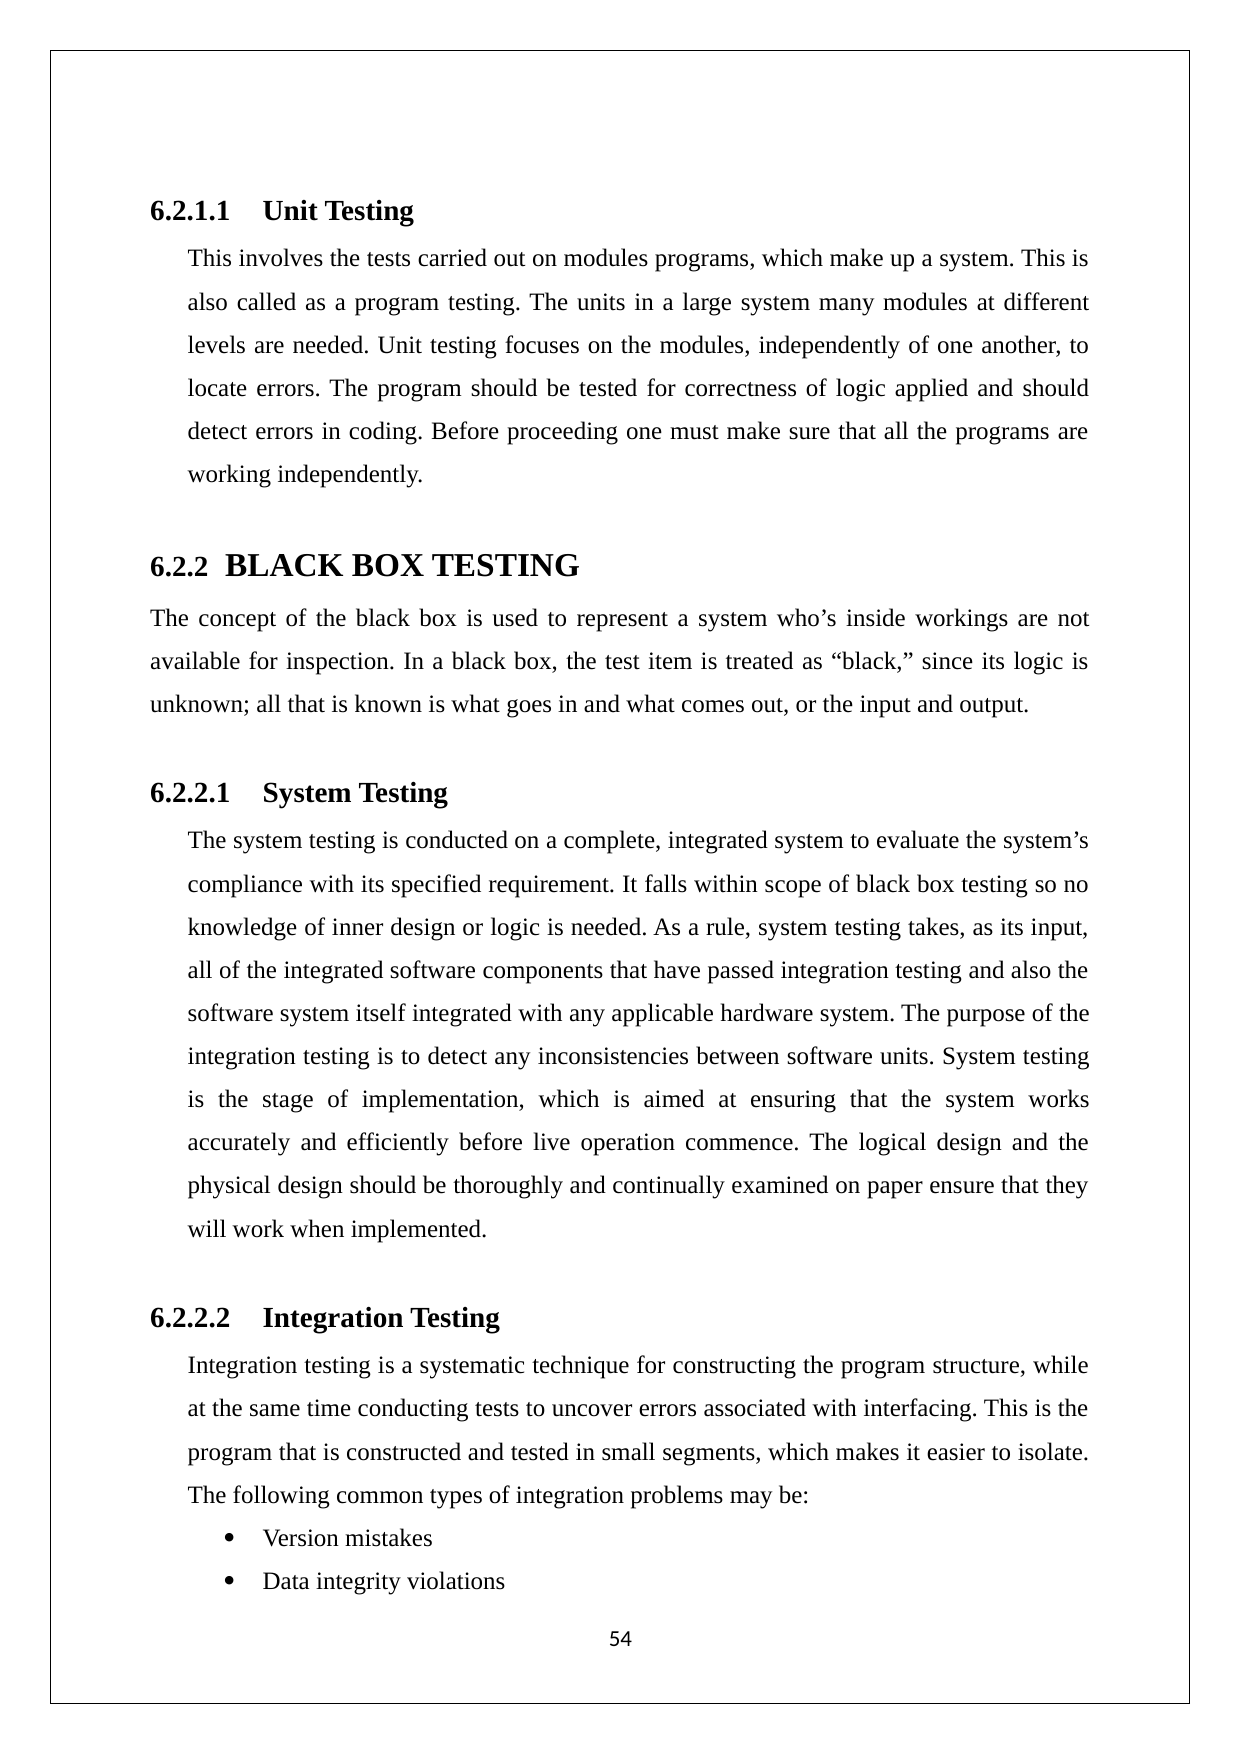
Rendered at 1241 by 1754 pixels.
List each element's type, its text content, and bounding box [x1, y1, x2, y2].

list Integration Testing [150, 1300, 1090, 1333]
list Data integrity violations [225, 1566, 1090, 1595]
list Version mistakes [225, 1523, 1090, 1552]
text Integration testing is a systematic technique for constructing the program structure, while at the same time conducting tests to uncover errors associated with interfacing. This is the program that is constructed and tested in small segments, which makes it easier to isolate. The following common types of integration problems may be: [187, 1350, 1090, 1508]
text This involves the tests carried out on modules programs, which make up a system. This is also called as a program testing. The units in a large system many modules at different levels are needed. Unit testing focuses on the modules, independently of one another, to locate errors. The program should be tested for correctness of logic applied and should detect errors in coding. Before proceeding one must make sure that all the programs are working independently. [187, 243, 1090, 488]
text The system testing is conducted on a complete, integrated system to evaluate the system’s compliance with its specified requirement. It falls within scope of black box testing so no knowledge of inner design or logic is needed. As a rule, system testing takes, as its input, all of the integrated software components that have passed integration testing and also the software system itself integrated with any applicable hardware system. The purpose of the integration testing is to detect any inconsistencies between software units. System testing is the stage of implementation, which is aimed at ensuring that the system works accurately and efficiently before live operation commence. The logical design and the physical design should be thoroughly and continually examined on paper ensure that they will work when implemented. [187, 826, 1090, 1242]
list Unit Testing [150, 193, 1090, 227]
list System Testing [150, 775, 1090, 809]
list BLACK BOX TESTING [150, 545, 1090, 584]
text The concept of the black box is used to represent a system who’s inside workings are not available for inspection. In a black box, the test item is treated as “black,” since its logic is unknown; all that is known is what goes in and what comes out, or the input and output. [150, 603, 1090, 718]
